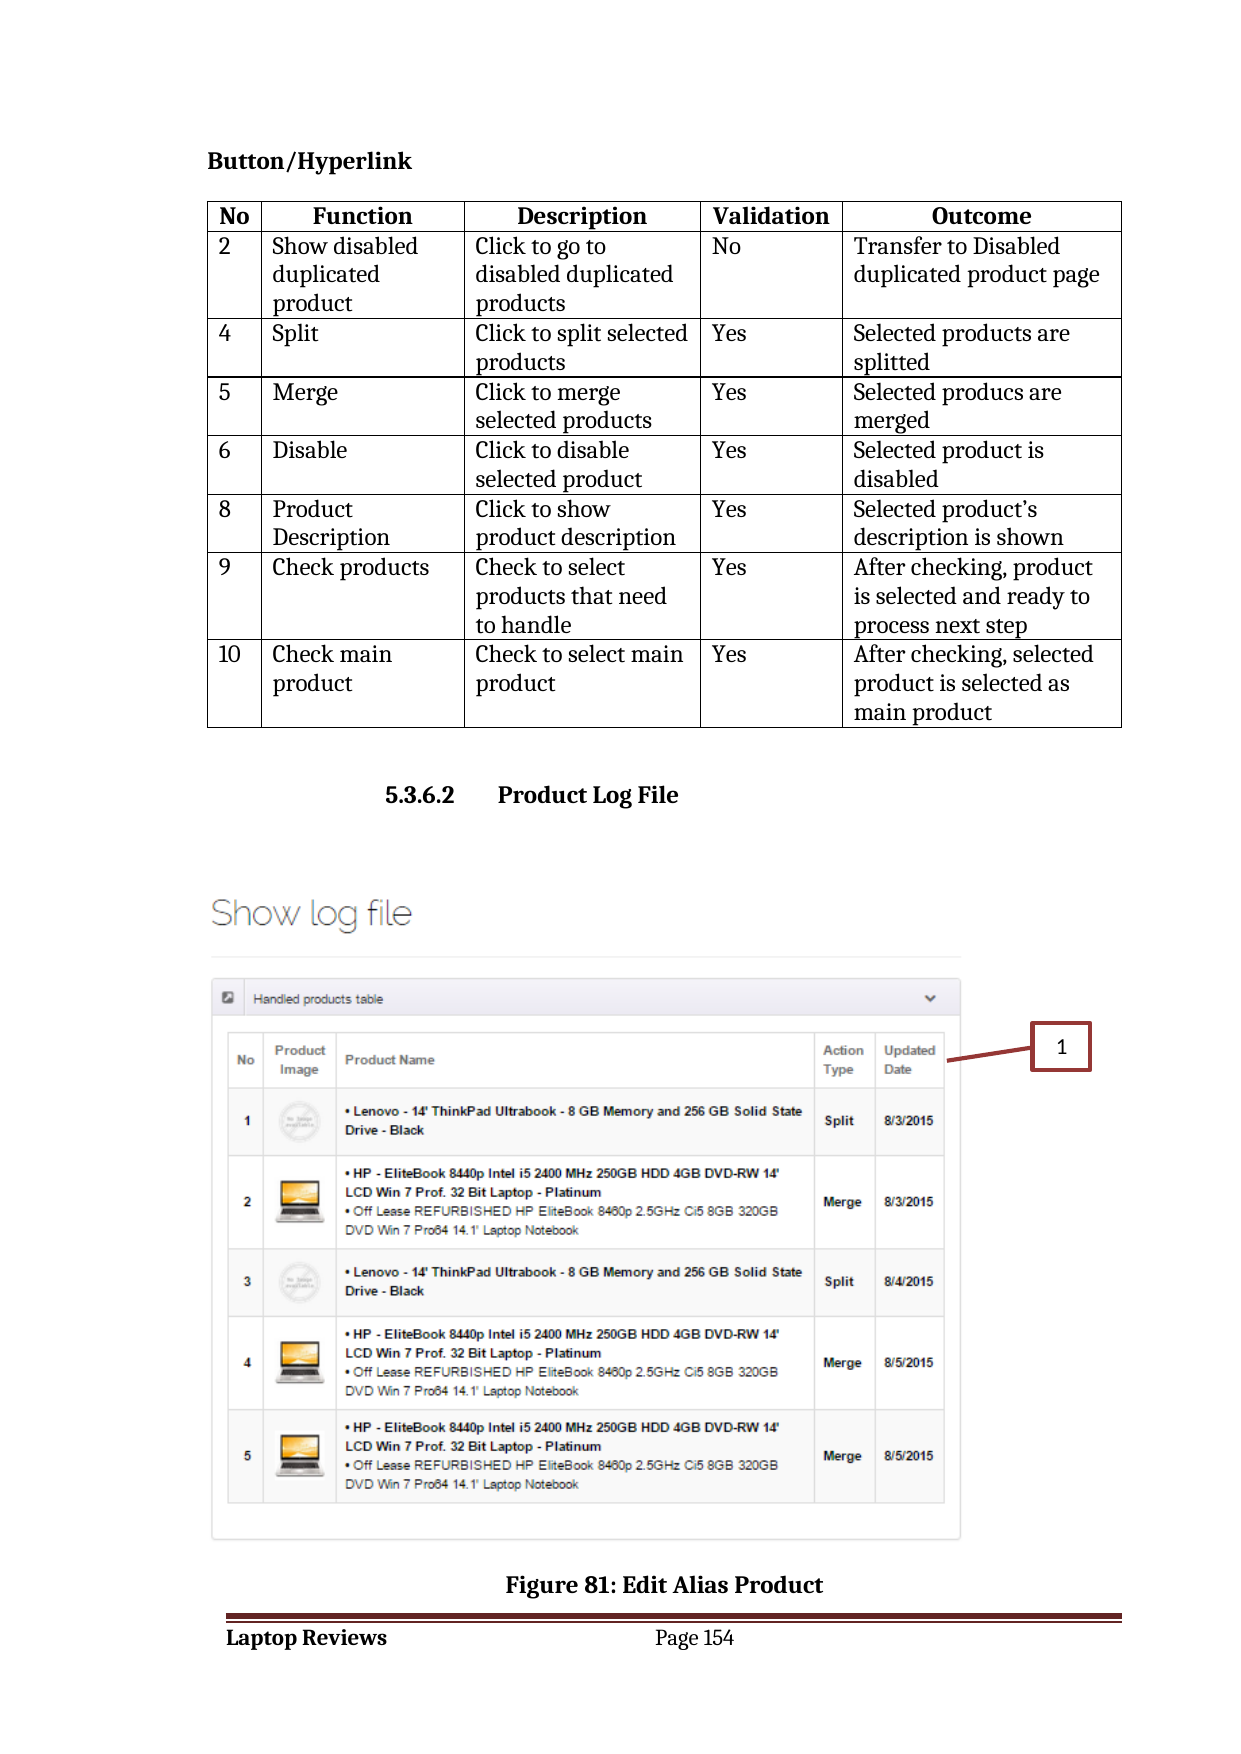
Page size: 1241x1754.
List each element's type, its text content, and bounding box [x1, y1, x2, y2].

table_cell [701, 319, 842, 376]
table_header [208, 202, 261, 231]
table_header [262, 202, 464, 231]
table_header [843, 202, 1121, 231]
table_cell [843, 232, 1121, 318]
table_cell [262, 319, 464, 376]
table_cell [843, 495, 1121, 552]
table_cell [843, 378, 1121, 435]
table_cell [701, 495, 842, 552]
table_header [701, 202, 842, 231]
subtitle Product Log File [385, 781, 1122, 809]
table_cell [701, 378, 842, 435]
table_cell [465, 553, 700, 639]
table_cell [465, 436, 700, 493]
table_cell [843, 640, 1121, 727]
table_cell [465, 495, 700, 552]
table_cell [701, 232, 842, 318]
text Button/Hyperlink [207, 147, 1122, 176]
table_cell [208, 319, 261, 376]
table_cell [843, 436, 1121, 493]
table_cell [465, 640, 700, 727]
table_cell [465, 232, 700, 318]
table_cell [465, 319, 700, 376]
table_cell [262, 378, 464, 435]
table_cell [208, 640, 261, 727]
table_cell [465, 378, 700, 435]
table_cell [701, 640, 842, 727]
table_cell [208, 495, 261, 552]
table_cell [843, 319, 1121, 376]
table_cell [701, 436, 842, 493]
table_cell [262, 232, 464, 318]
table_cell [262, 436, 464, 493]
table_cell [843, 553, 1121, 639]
text Figure 81: Edit Alias Product [207, 1571, 1122, 1600]
picture [207, 875, 968, 1547]
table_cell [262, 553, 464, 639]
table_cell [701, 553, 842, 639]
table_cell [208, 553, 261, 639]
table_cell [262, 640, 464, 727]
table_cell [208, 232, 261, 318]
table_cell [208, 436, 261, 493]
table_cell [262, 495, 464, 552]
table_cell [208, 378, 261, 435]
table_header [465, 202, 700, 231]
